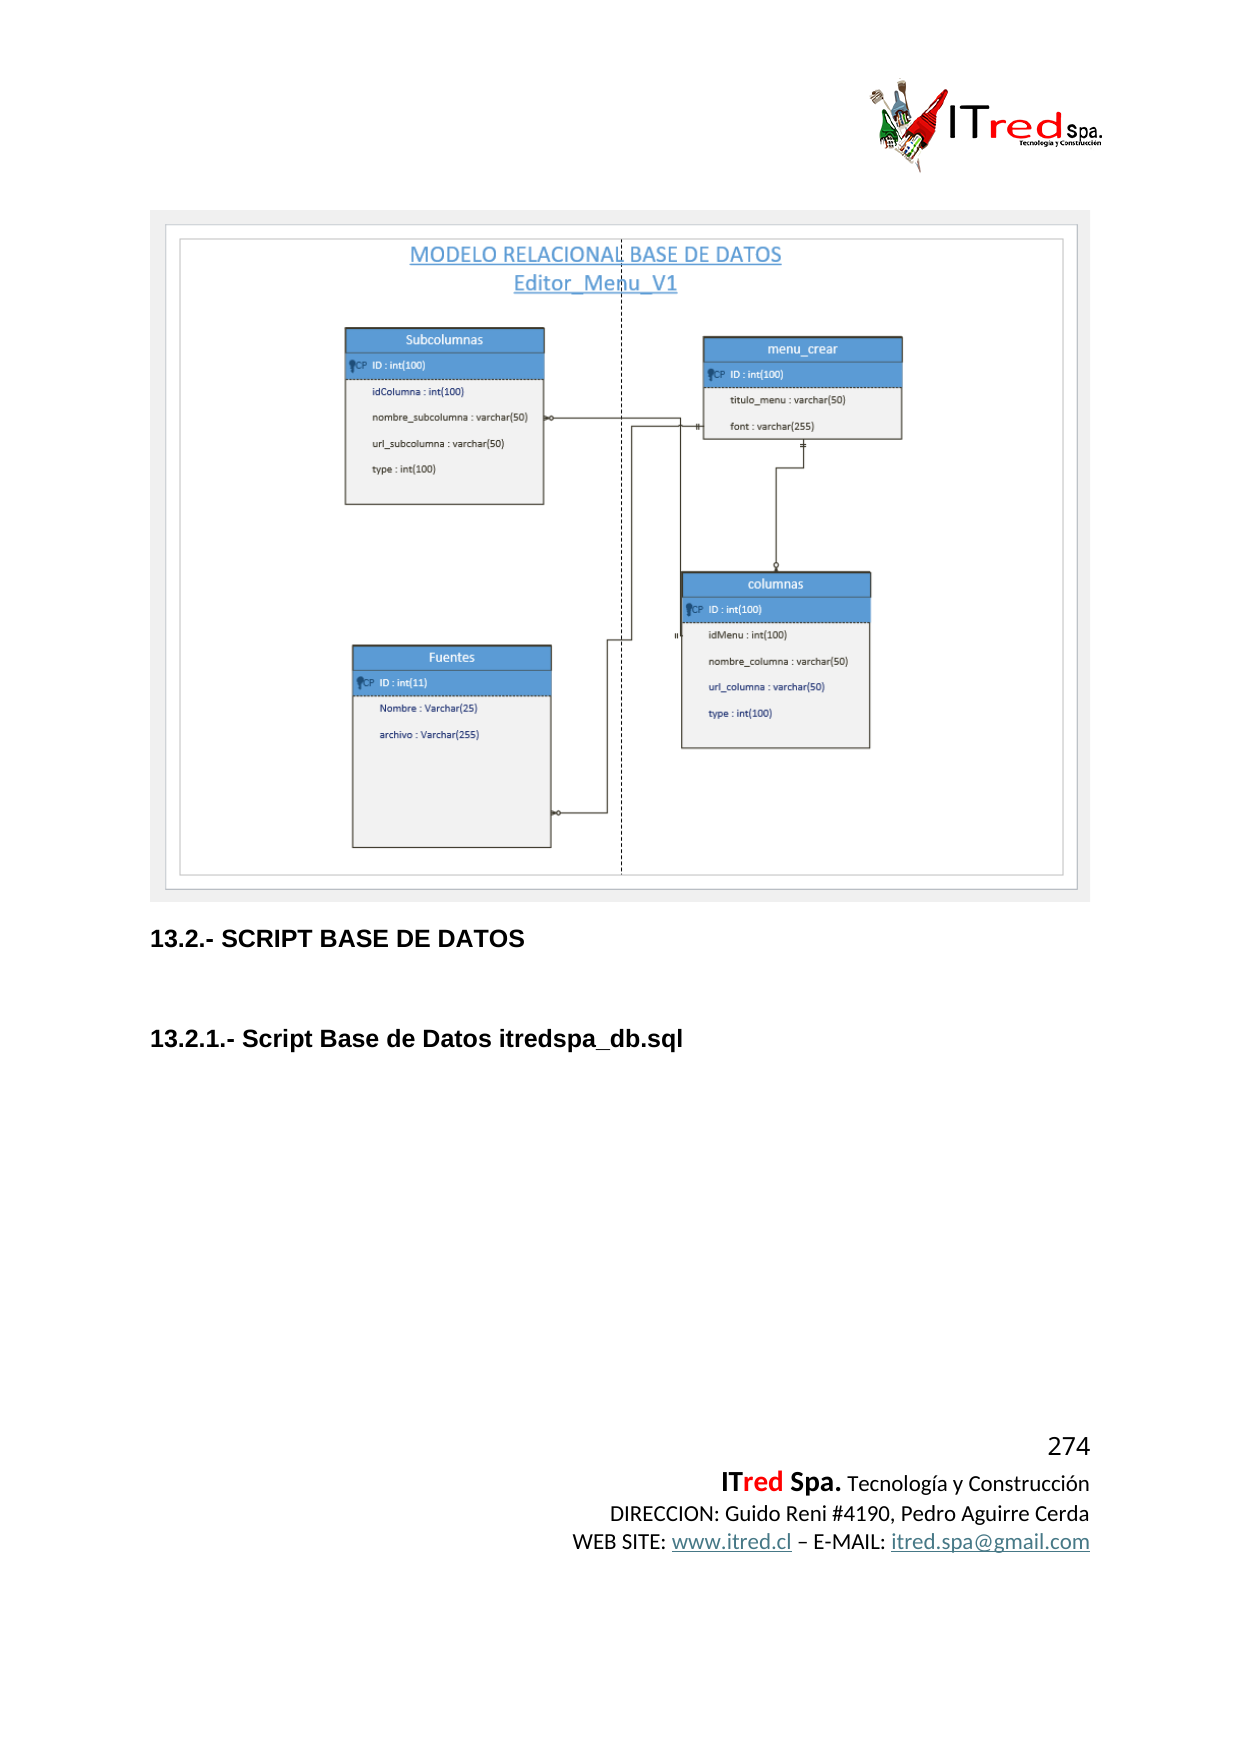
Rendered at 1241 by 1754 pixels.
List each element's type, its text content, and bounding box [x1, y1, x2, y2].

text 13.2.- SCRIPT BASE DE DATOS [150, 924, 1090, 953]
picture [150, 210, 1091, 902]
text 13.2.1.- Script Base de Datos itredspa_db.sql [150, 1024, 1090, 1053]
picture [868, 77, 1102, 174]
